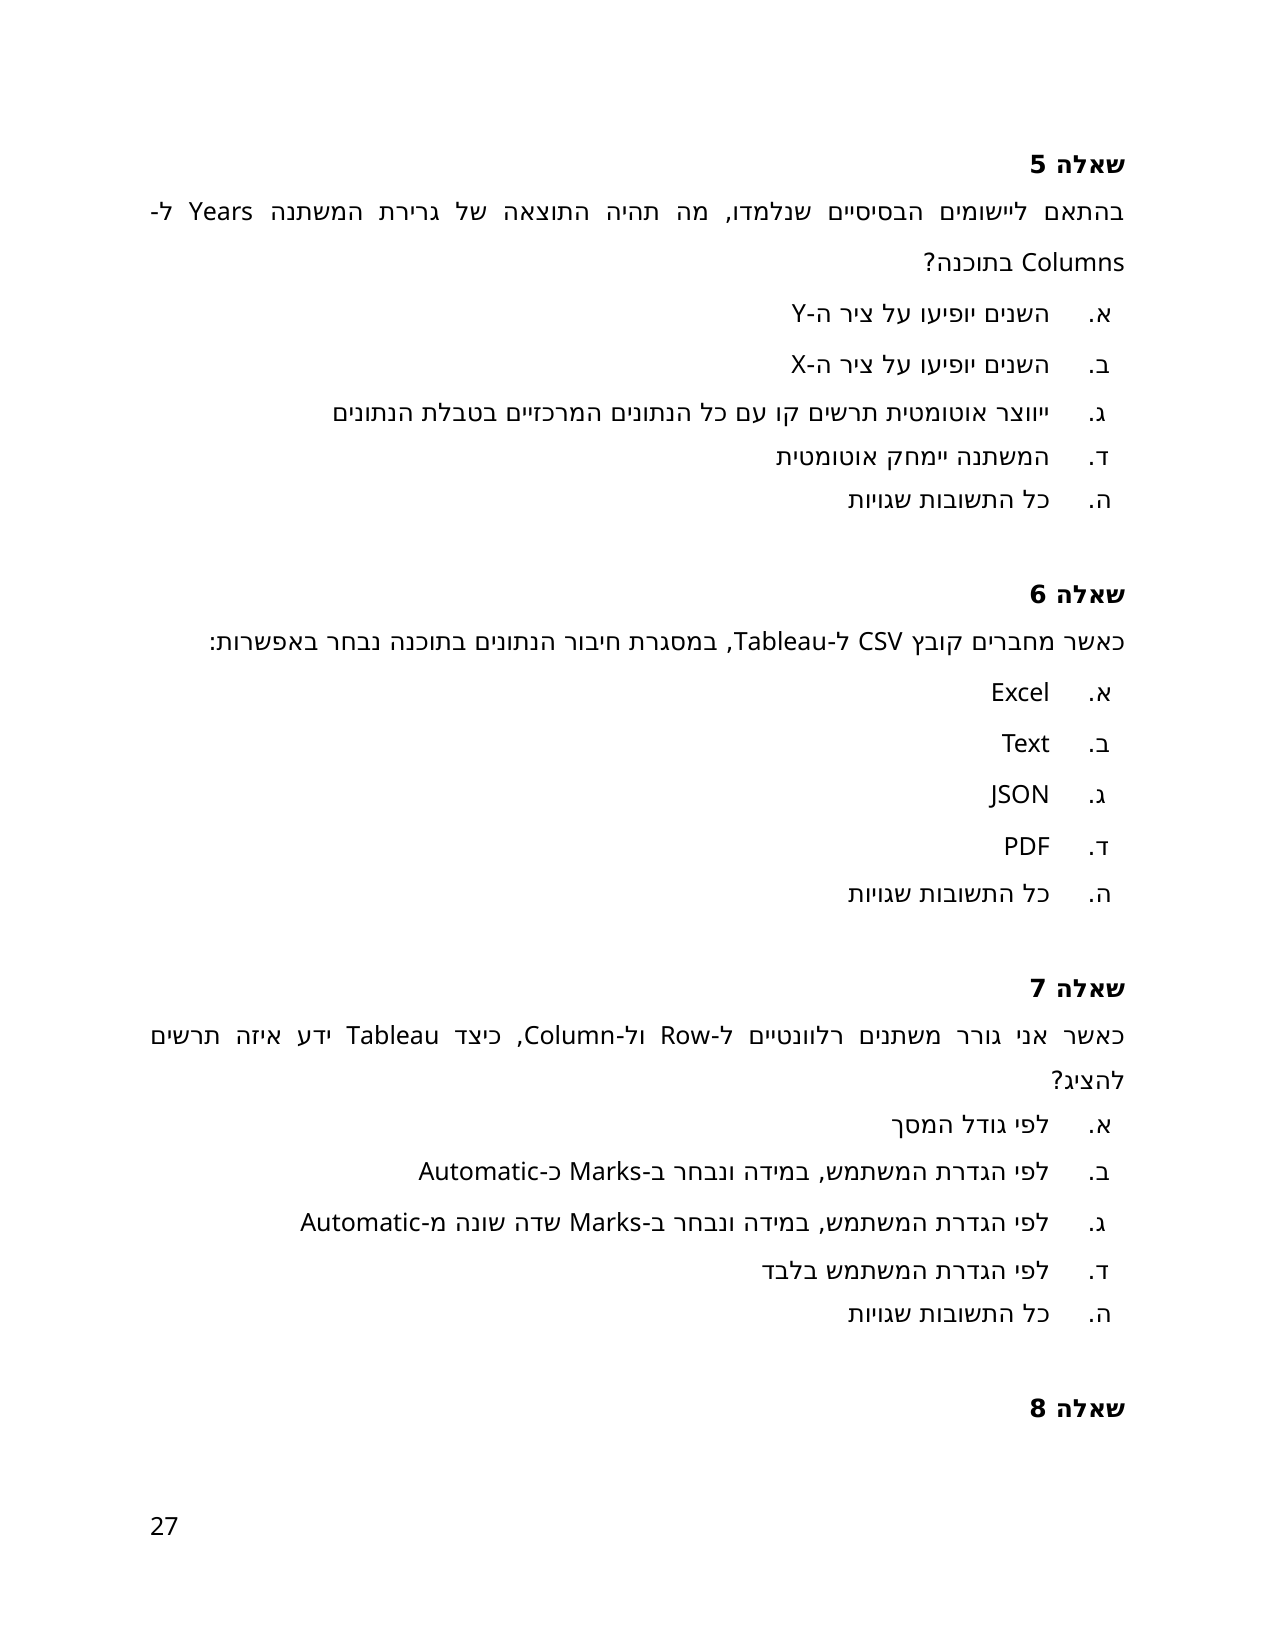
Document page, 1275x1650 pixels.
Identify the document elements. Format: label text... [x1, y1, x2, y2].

list PDF [150, 828, 1087, 862]
text שאלה 7 [150, 974, 1125, 1003]
list לפי הגדרת המשתמש, במידה ונבחר ב-Marks שדה שונה מ-Automatic [150, 1205, 1087, 1239]
list ייווצר אוטומטית תרשים קו עם כל הנתונים המרכזיים בטבלת הנתונים [150, 398, 1087, 427]
list JSON [150, 777, 1087, 811]
list לפי גודל המסך [150, 1110, 1087, 1139]
text שאלה 5 [150, 150, 1125, 179]
list כל התשובות שגויות [150, 879, 1087, 908]
text שאלה 8 [150, 1394, 1125, 1424]
list כל התשובות שגויות [150, 1300, 1087, 1329]
text כאשר אני גורר משתנים רלוונטיים ל-Row ול-Column, כיצד Tableau ידע איזה תרשים להציג? [150, 1018, 1125, 1096]
list כל התשובות שגויות [150, 485, 1087, 514]
text שאלה 6 [150, 580, 1125, 609]
list השנים יופיעו על ציר ה-Y [150, 296, 1087, 330]
text כאשר מחברים קובץ CSV ל-Tableau, במסגרת חיבור הנתונים בתוכנה נבחר באפשרות: [150, 624, 1125, 658]
list לפי הגדרת המשתמש בלבד [150, 1256, 1087, 1285]
list השנים יופיעו על ציר ה-X [150, 347, 1087, 381]
text בהתאם ליישומים הבסיסיים שנלמדו, מה תהיה התוצאה של גרירת המשתנה Years ל-Columns בתוכנה? [150, 194, 1125, 279]
list Text [150, 726, 1087, 760]
list Excel [150, 675, 1087, 709]
list לפי הגדרת המשתמש, במידה ונבחר ב-Marks כ-Automatic [150, 1154, 1087, 1188]
list המשתנה יימחק אוטומטית [150, 442, 1087, 471]
